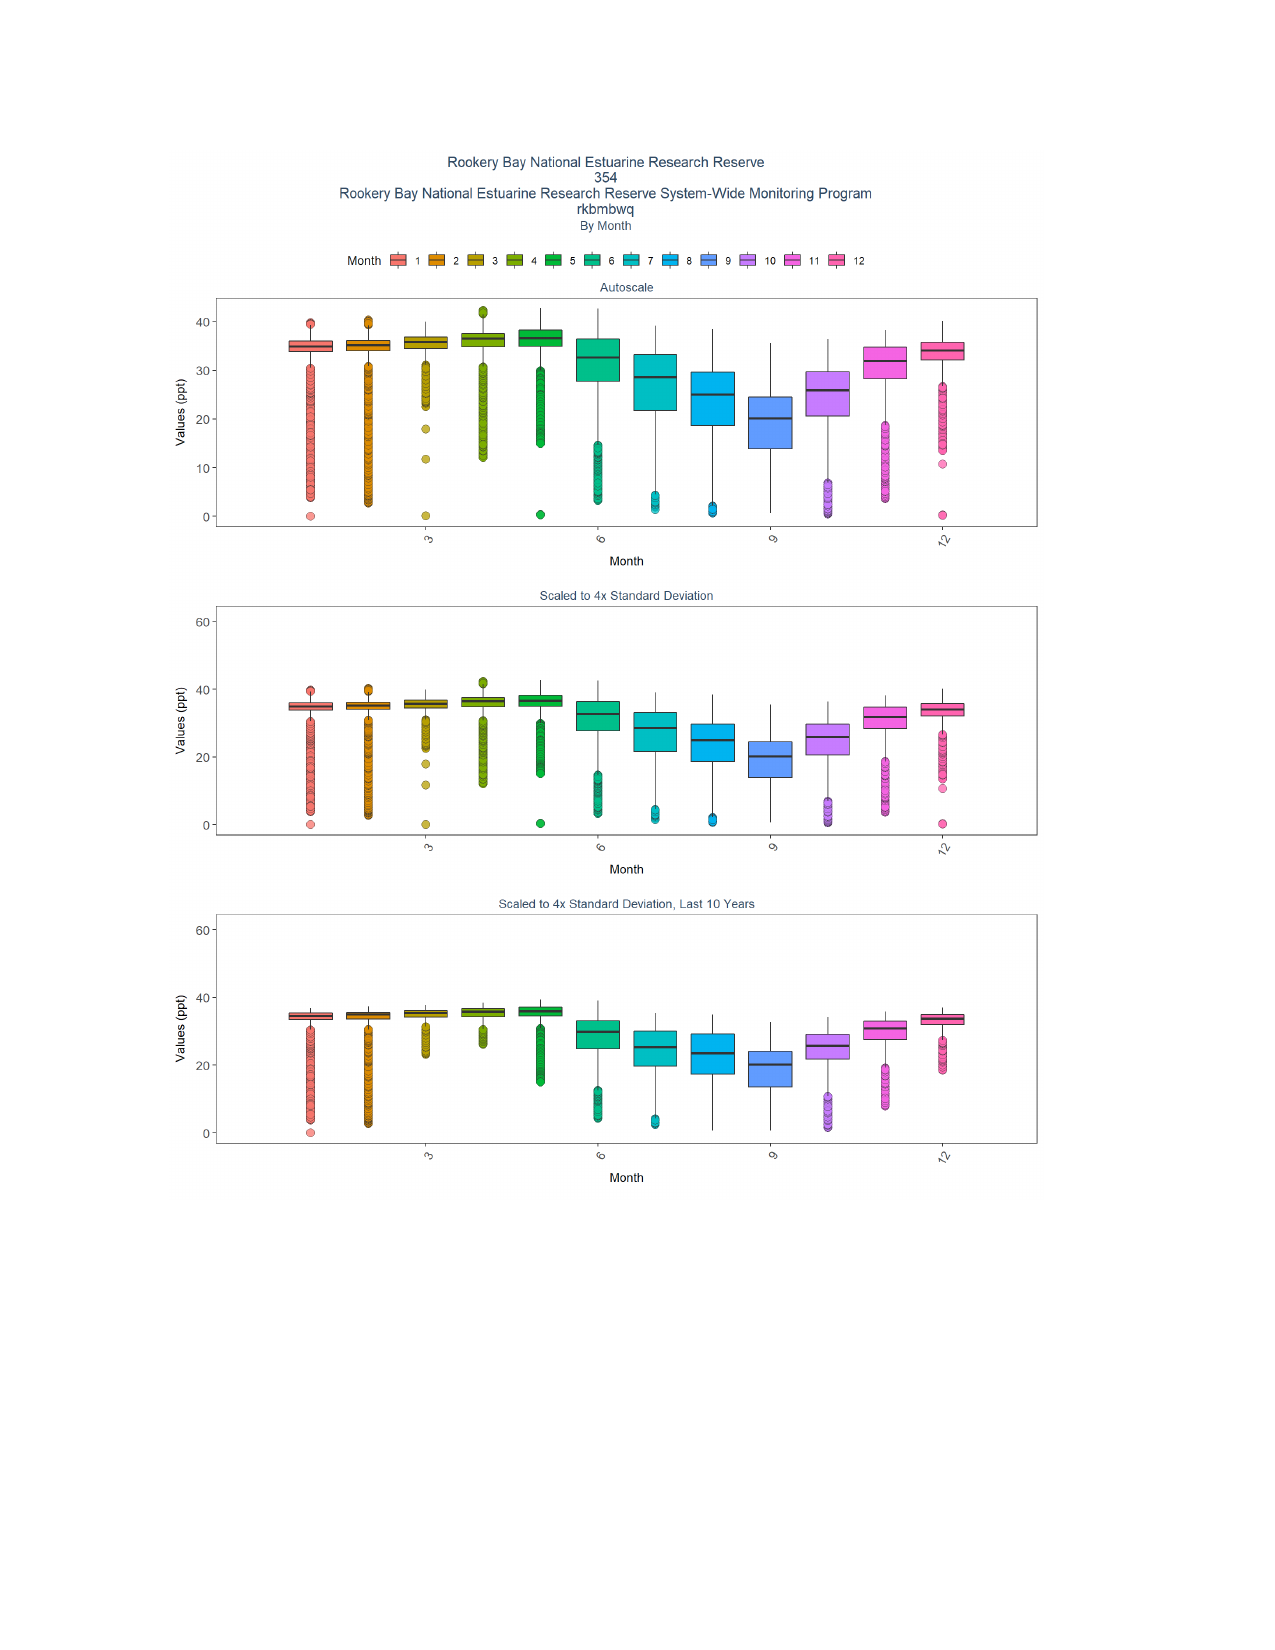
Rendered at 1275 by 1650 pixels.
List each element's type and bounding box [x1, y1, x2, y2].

picture [168, 150, 1044, 1200]
